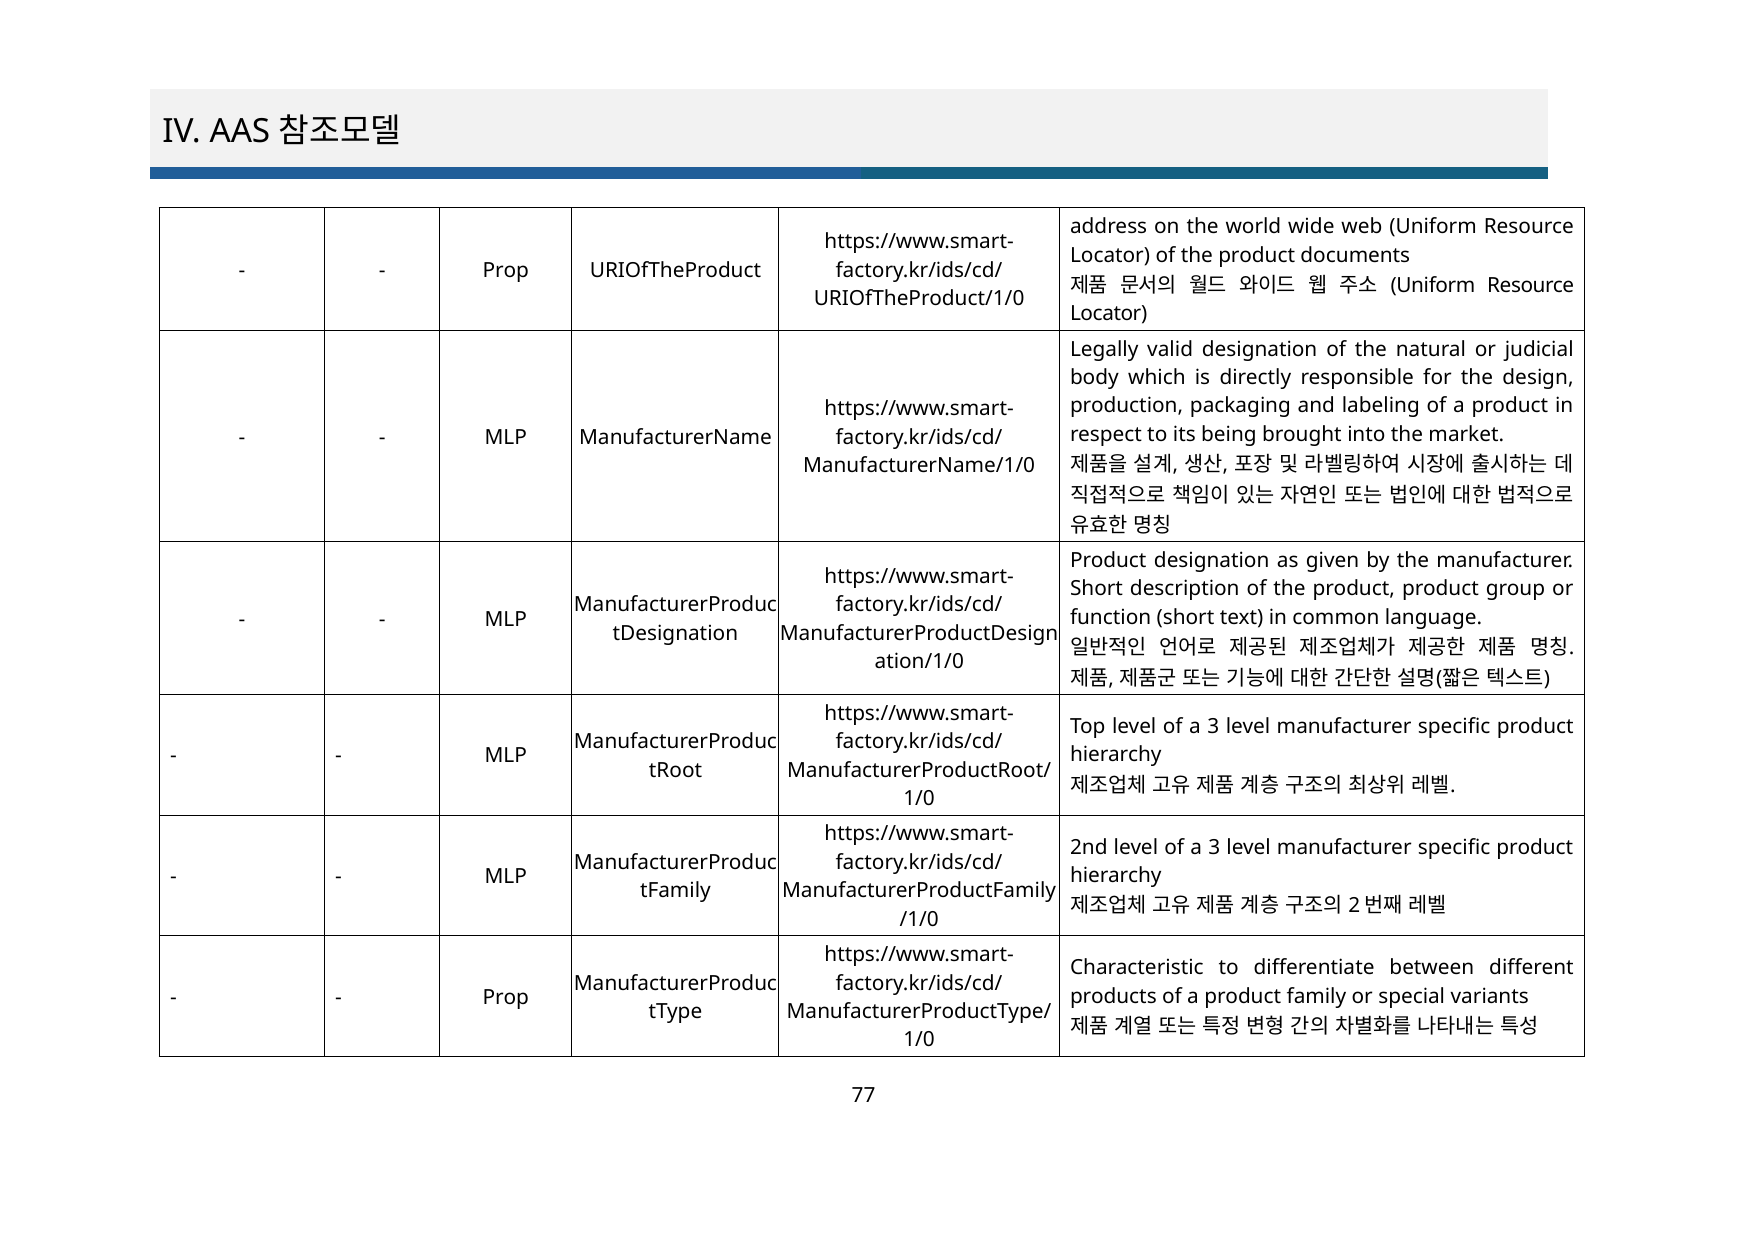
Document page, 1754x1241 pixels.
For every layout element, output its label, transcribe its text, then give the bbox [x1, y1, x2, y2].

table_cell MLP [440, 542, 571, 694]
table_cell - [160, 695, 324, 814]
table_cell - [325, 816, 439, 935]
table_cell URIOfTheProduct [572, 208, 778, 330]
table_cell - [325, 542, 439, 694]
table_cell Product designation as given by the manufacturer. Short description of the product, product group or function (short text) in common language. 일반적인 언어로 제공된 제조업체가 제공한 제품 명칭. 제품, 제품군 또는 기능에 대한 간단한 설명(짧은 텍스트) [1060, 542, 1584, 694]
table_cell - [160, 936, 324, 1056]
table_cell MLP [440, 331, 571, 541]
table_cell Legally valid designation of the natural or judicial body which is directly responsible for the design, production, packaging and labeling of a product in respect to its being brought into the market. 제품을 설계, 생산, 포장 및 라벨링하여 시장에 출시하는 데 직접적으로 책임이 있는 자연인 또는 법인에 대한 법적으로 유효한 명칭 [1060, 331, 1584, 541]
table_cell - [325, 331, 439, 541]
table_cell - [160, 331, 324, 541]
table_cell https://www.smart-factory.kr/ids/cd/ManufacturerProductFamily/1/0 [779, 816, 1059, 935]
table_cell Top level of a 3 level manufacturer specific product hierarchy 제조업체 고유 제품 계층 구조의 최상위 레벨. [1060, 695, 1584, 814]
table_cell https://www.smart-factory.kr/ids/cd/ManufacturerProductType/1/0 [779, 936, 1059, 1056]
table_cell Prop [440, 208, 571, 330]
table_cell - [325, 208, 439, 330]
table_cell - [160, 542, 324, 694]
table_cell https://www.smart-factory.kr/ids/cd/ManufacturerProductRoot/1/0 [779, 695, 1059, 814]
table_cell - [325, 936, 439, 1056]
table_cell 2nd level of a 3 level manufacturer specific product hierarchy 제조업체 고유 제품 계층 구조의 2번째 레벨 [1060, 816, 1584, 935]
table_cell - [160, 816, 324, 935]
table_cell address on the world wide web (Uniform Resource Locator) of the product documents 제품 문서의 월드 와이드 웹 주소 (Uniform Resource Locator) [1060, 208, 1584, 330]
table_cell ManufacturerProductDesignation [572, 542, 778, 694]
table_cell https://www.smart-factory.kr/ids/cd/URIOfTheProduct/1/0 [779, 208, 1059, 330]
table_cell ManufacturerProductFamily [572, 816, 778, 935]
table_cell - [325, 695, 439, 814]
table_cell Characteristic to differentiate between different products of a product family or special variants 제품 계열 또는 특정 변형 간의 차별화를 나타내는 특성 [1060, 936, 1584, 1056]
table_cell MLP [440, 816, 571, 935]
table_cell Prop [440, 936, 571, 1056]
table_cell ManufacturerProductType [572, 936, 778, 1056]
table_cell ManufacturerName [572, 331, 778, 541]
table_cell - [160, 208, 324, 330]
table_cell ManufacturerProductRoot [572, 695, 778, 814]
table_cell https://www.smart-factory.kr/ids/cd/ManufacturerProductDesignation/1/0 [779, 542, 1059, 694]
table_cell https://www.smart-factory.kr/ids/cd/ManufacturerName/1/0 [779, 331, 1059, 541]
table_cell MLP [440, 695, 571, 814]
